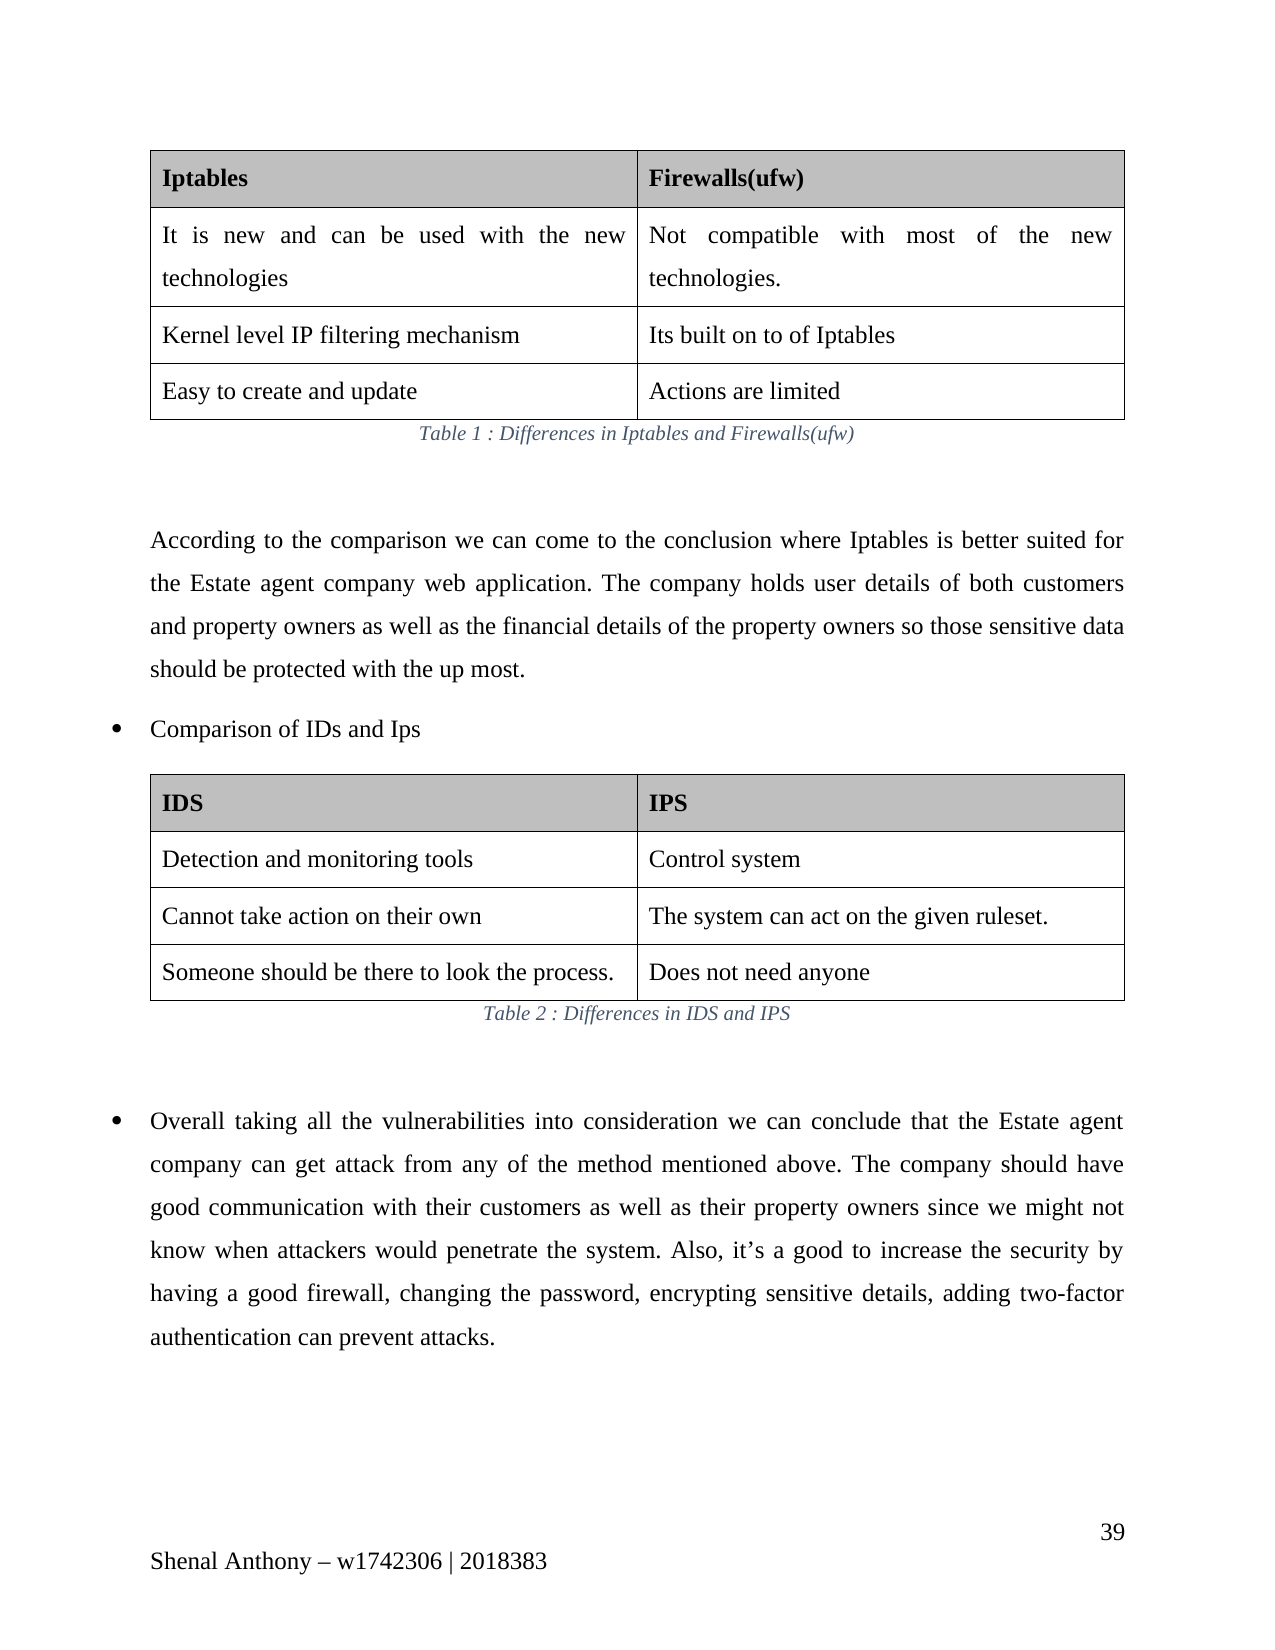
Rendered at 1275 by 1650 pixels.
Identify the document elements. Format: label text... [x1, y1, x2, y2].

table_cell Does not need anyone [638, 945, 1124, 1000]
text According to the comparison we can come to the conclusion where Iptables is better suited for the Estate agent company web application. The company holds user details of both customers and property owners as well as the financial details of the property owners so those sensitive data should be protected with the up most. [150, 525, 1125, 683]
table_cell Control system [638, 832, 1124, 887]
table_cell Not compatible with most of the new technologies. [638, 208, 1124, 306]
table_cell Actions are limited [638, 364, 1124, 419]
table_cell The system can act on the given ruleset. [638, 888, 1124, 944]
table_header Iptables [151, 151, 637, 207]
table_cell Cannot take action on their own [151, 888, 637, 944]
table_cell Detection and monitoring tools [151, 832, 637, 887]
list Comparison of IDs and Ips [112, 714, 1125, 743]
table_header Firewalls(ufw) [638, 151, 1124, 207]
table_header IDS [151, 775, 637, 831]
table_cell Kernel level IP filtering mechanism [151, 307, 637, 363]
table_cell Its built on to of Iptables [638, 307, 1124, 363]
table_cell Someone should be there to look the process. [151, 945, 637, 1000]
text Table 2 : Differences in IDS and IPS [150, 1001, 1125, 1025]
list Overall taking all the vulnerabilities into consideration we can conclude that the Estate agent company can get attack from any of the method mentioned above. The company should have good communication with their customers as well as their property owners since we might not know when attackers would penetrate the system. Also, it’s a good to increase the security by having a good firewall, changing the password, encrypting sensitive details, adding two-factor authentication can prevent attacks. [112, 1106, 1125, 1350]
text Table 1 : Differences in Iptables and Firewalls(ufw) [150, 420, 1125, 444]
table_header IPS [638, 775, 1124, 831]
table_cell It is new and can be used with the new technologies [151, 208, 637, 306]
table_cell Easy to create and update [151, 364, 637, 419]
